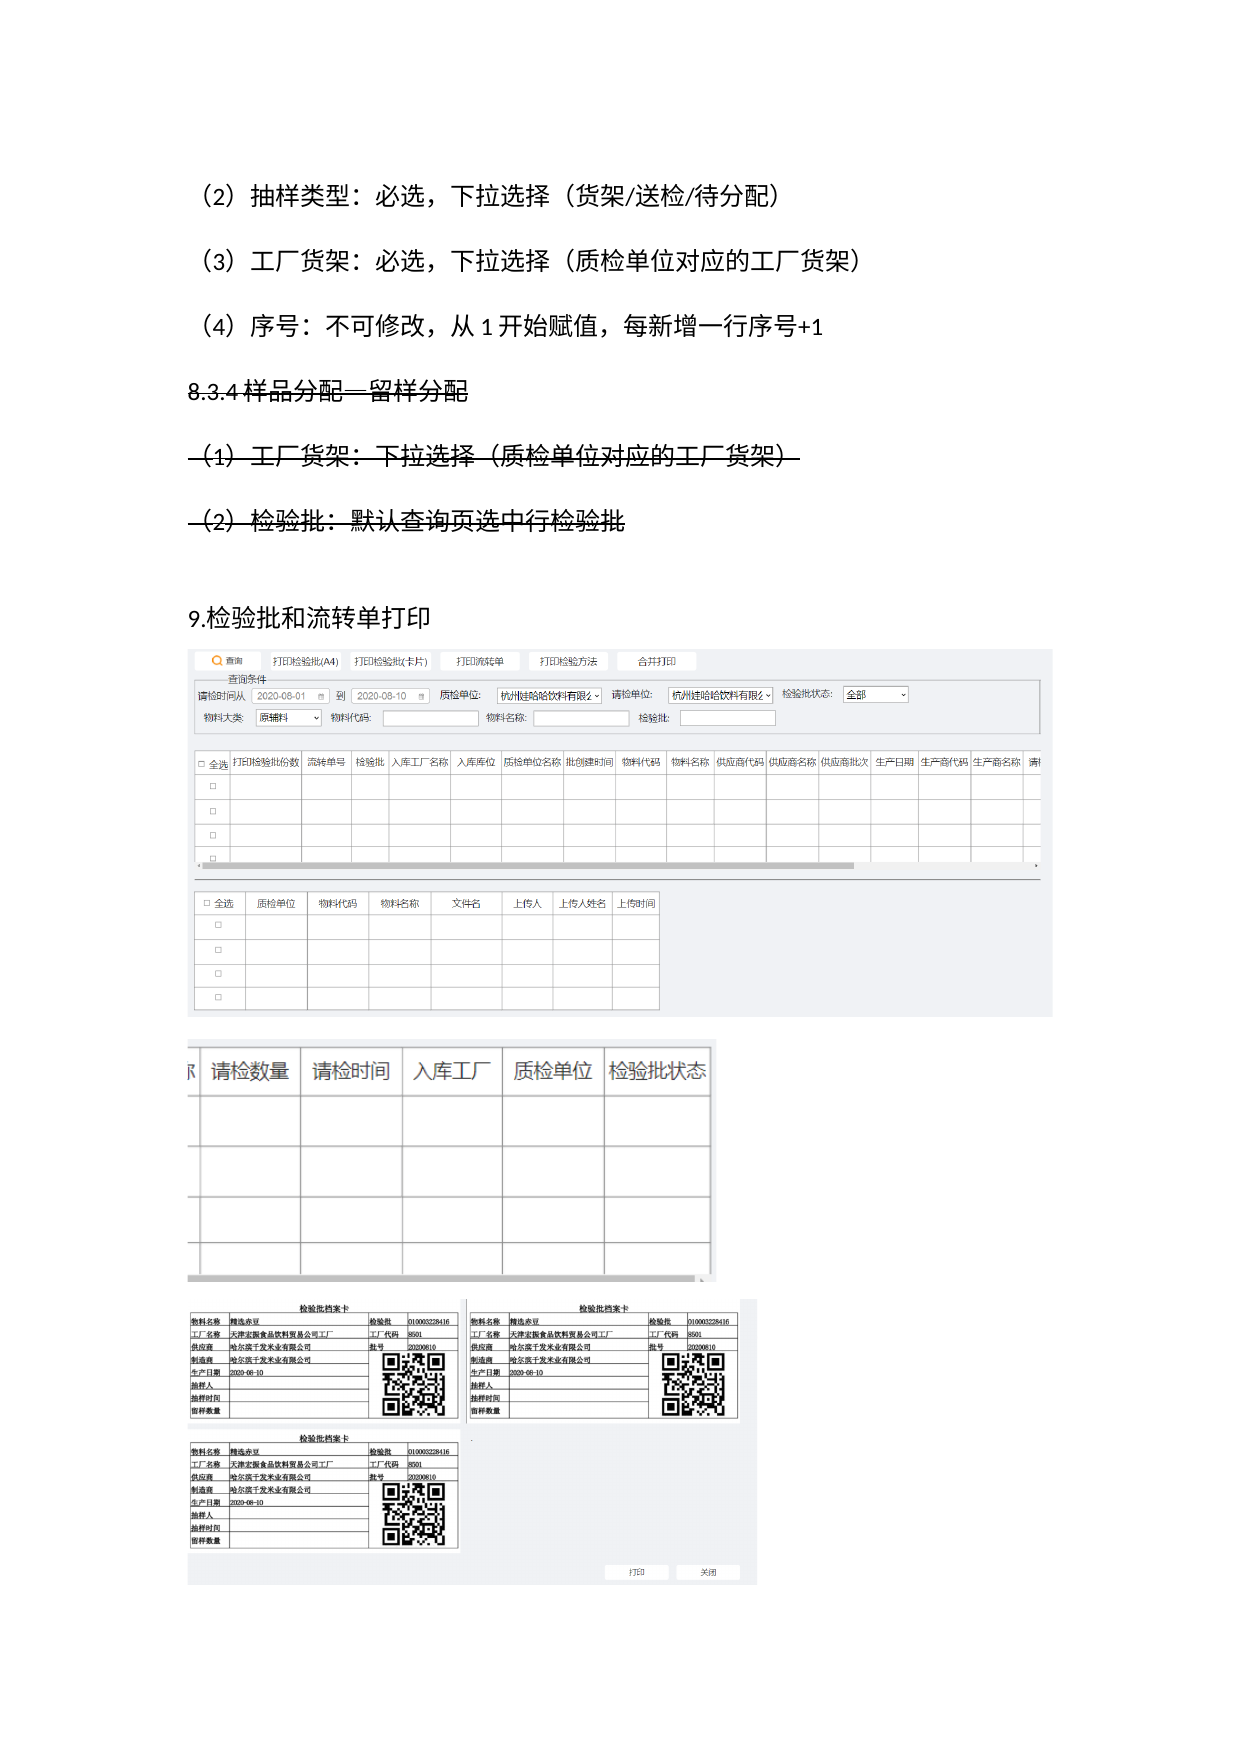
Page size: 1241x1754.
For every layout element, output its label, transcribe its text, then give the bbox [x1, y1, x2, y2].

text （2）抽样类型：必选，下拉选择（货架/送检/待分配） [187, 162, 1053, 227]
text （4）序号：不可修改，从1开始赋值，每新增一行序号+1 [187, 292, 1053, 357]
text （3）工厂货架：必选，下拉选择（质检单位对应的工厂货架） [187, 227, 1053, 292]
text （1）工厂货架：下拉选择（质检单位对应的工厂货架） [187, 422, 1053, 487]
picture [187, 1039, 717, 1282]
text 9.检验批和流转单打印 [187, 584, 1053, 649]
picture [187, 1299, 758, 1585]
picture [187, 649, 1053, 1017]
text 8.3.4样品分配—留样分配 [187, 357, 1053, 422]
text （2）检验批：默认查询页选中行检验批 [187, 487, 1053, 552]
